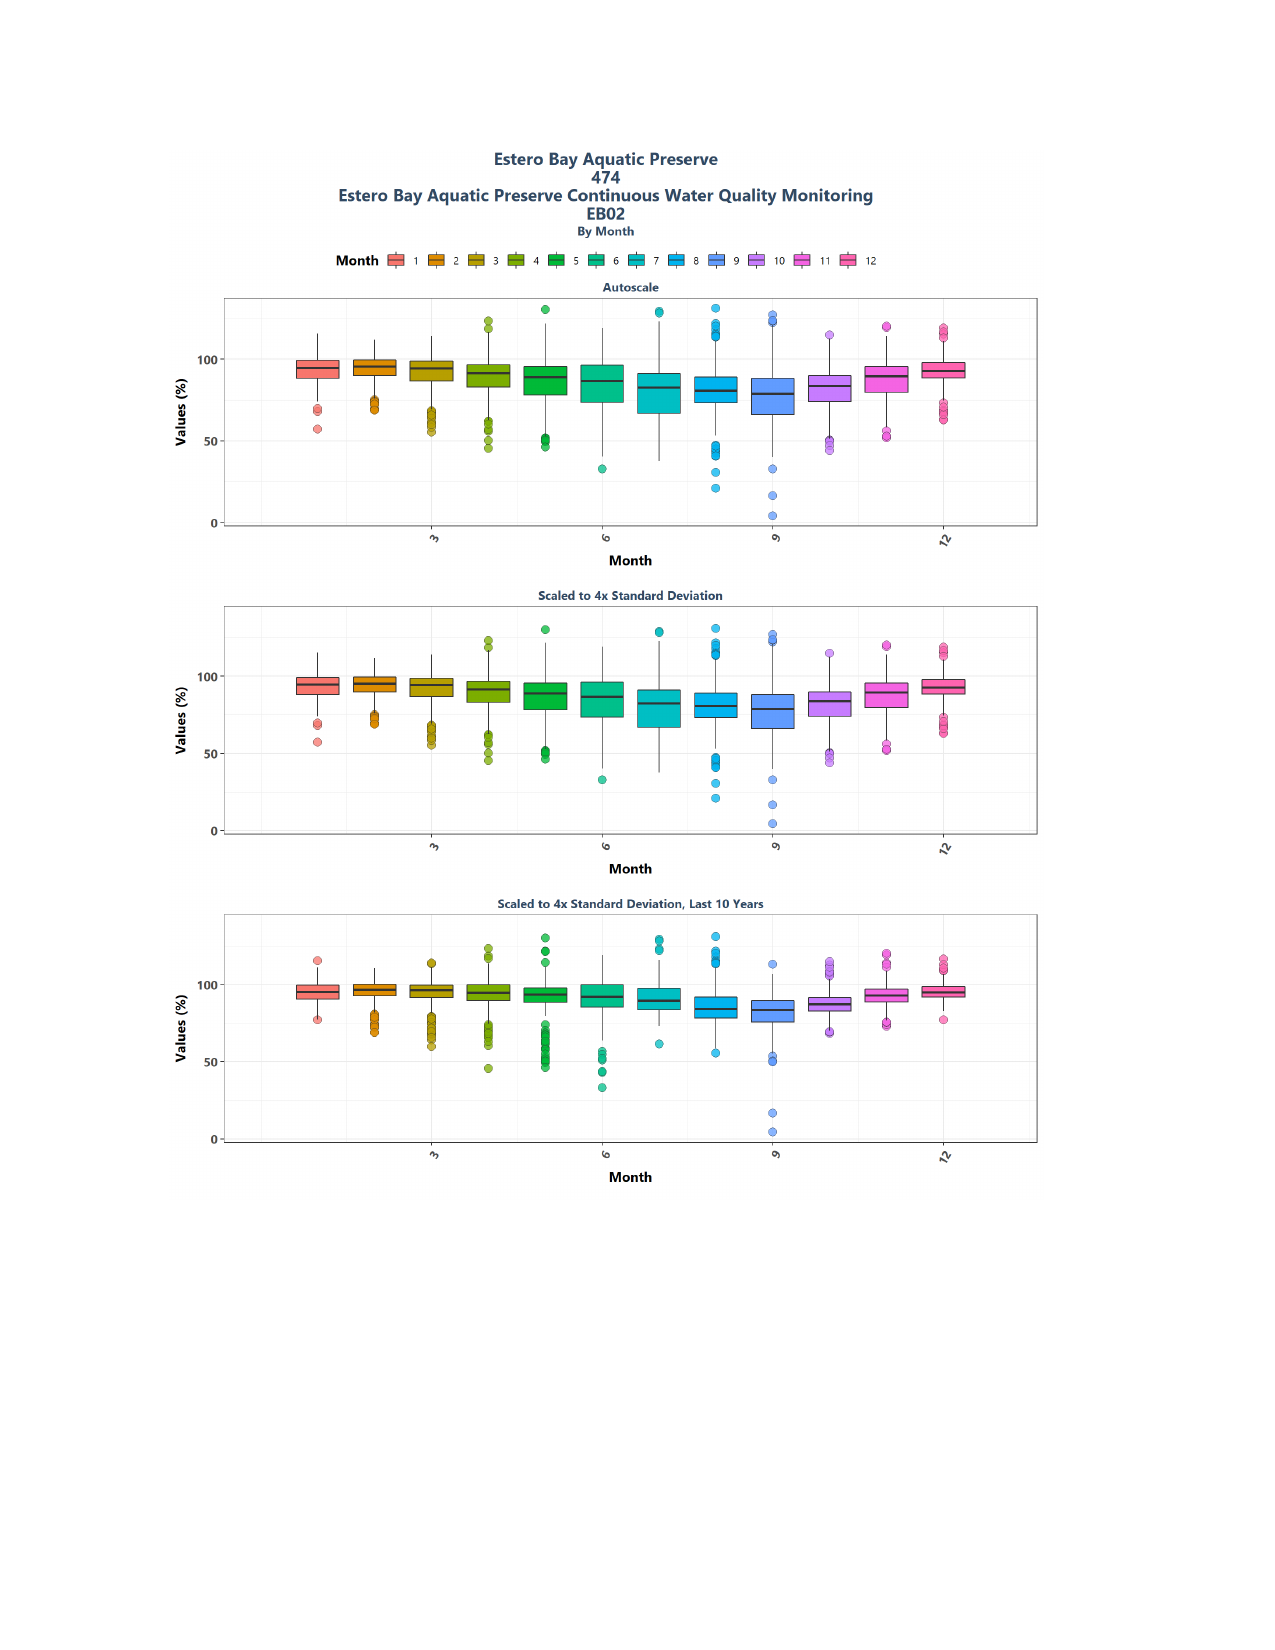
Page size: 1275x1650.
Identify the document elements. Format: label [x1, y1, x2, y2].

picture [168, 150, 1044, 1200]
